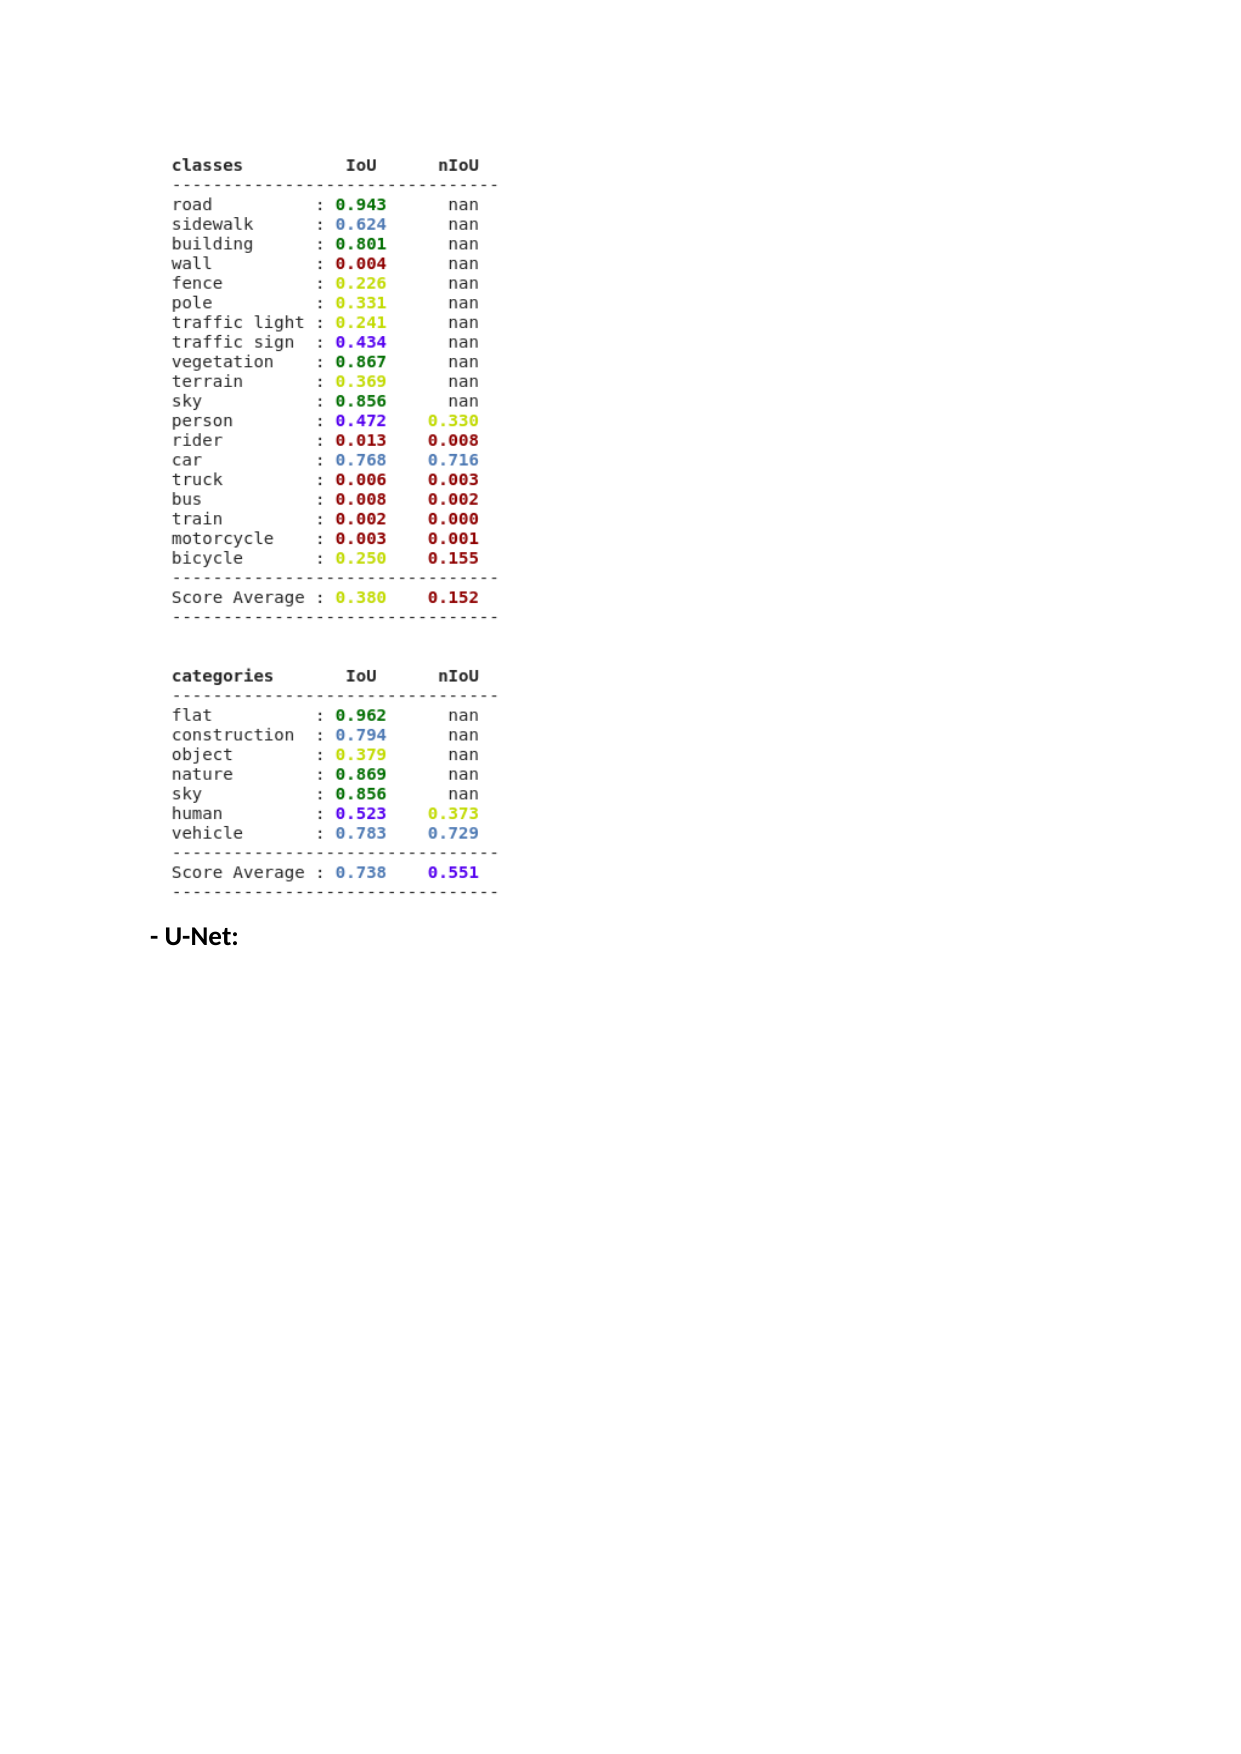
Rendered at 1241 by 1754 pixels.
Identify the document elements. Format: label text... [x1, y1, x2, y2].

text - U-Net: [150, 919, 1090, 952]
